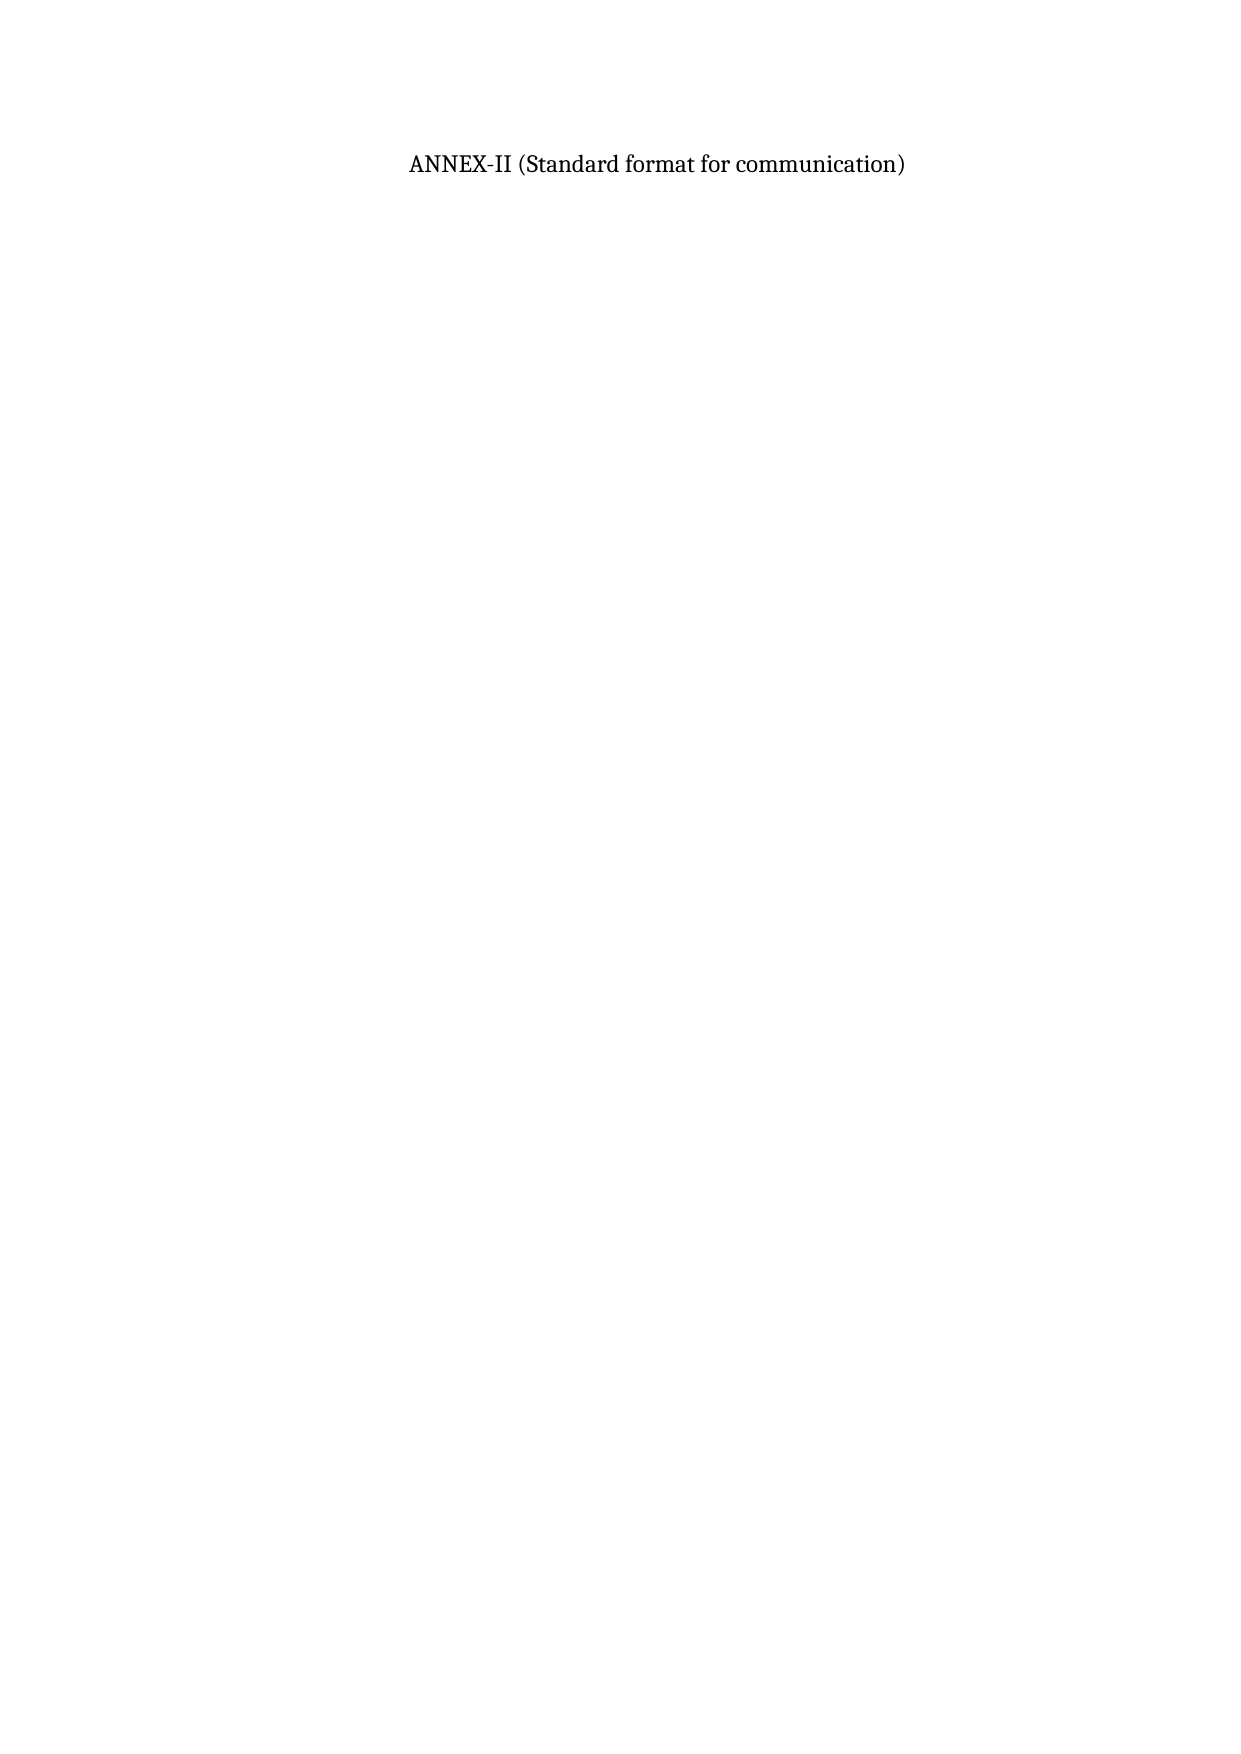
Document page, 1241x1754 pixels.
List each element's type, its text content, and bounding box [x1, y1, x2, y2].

text ANNEX-II (Standard format for communication) [150, 150, 1165, 179]
